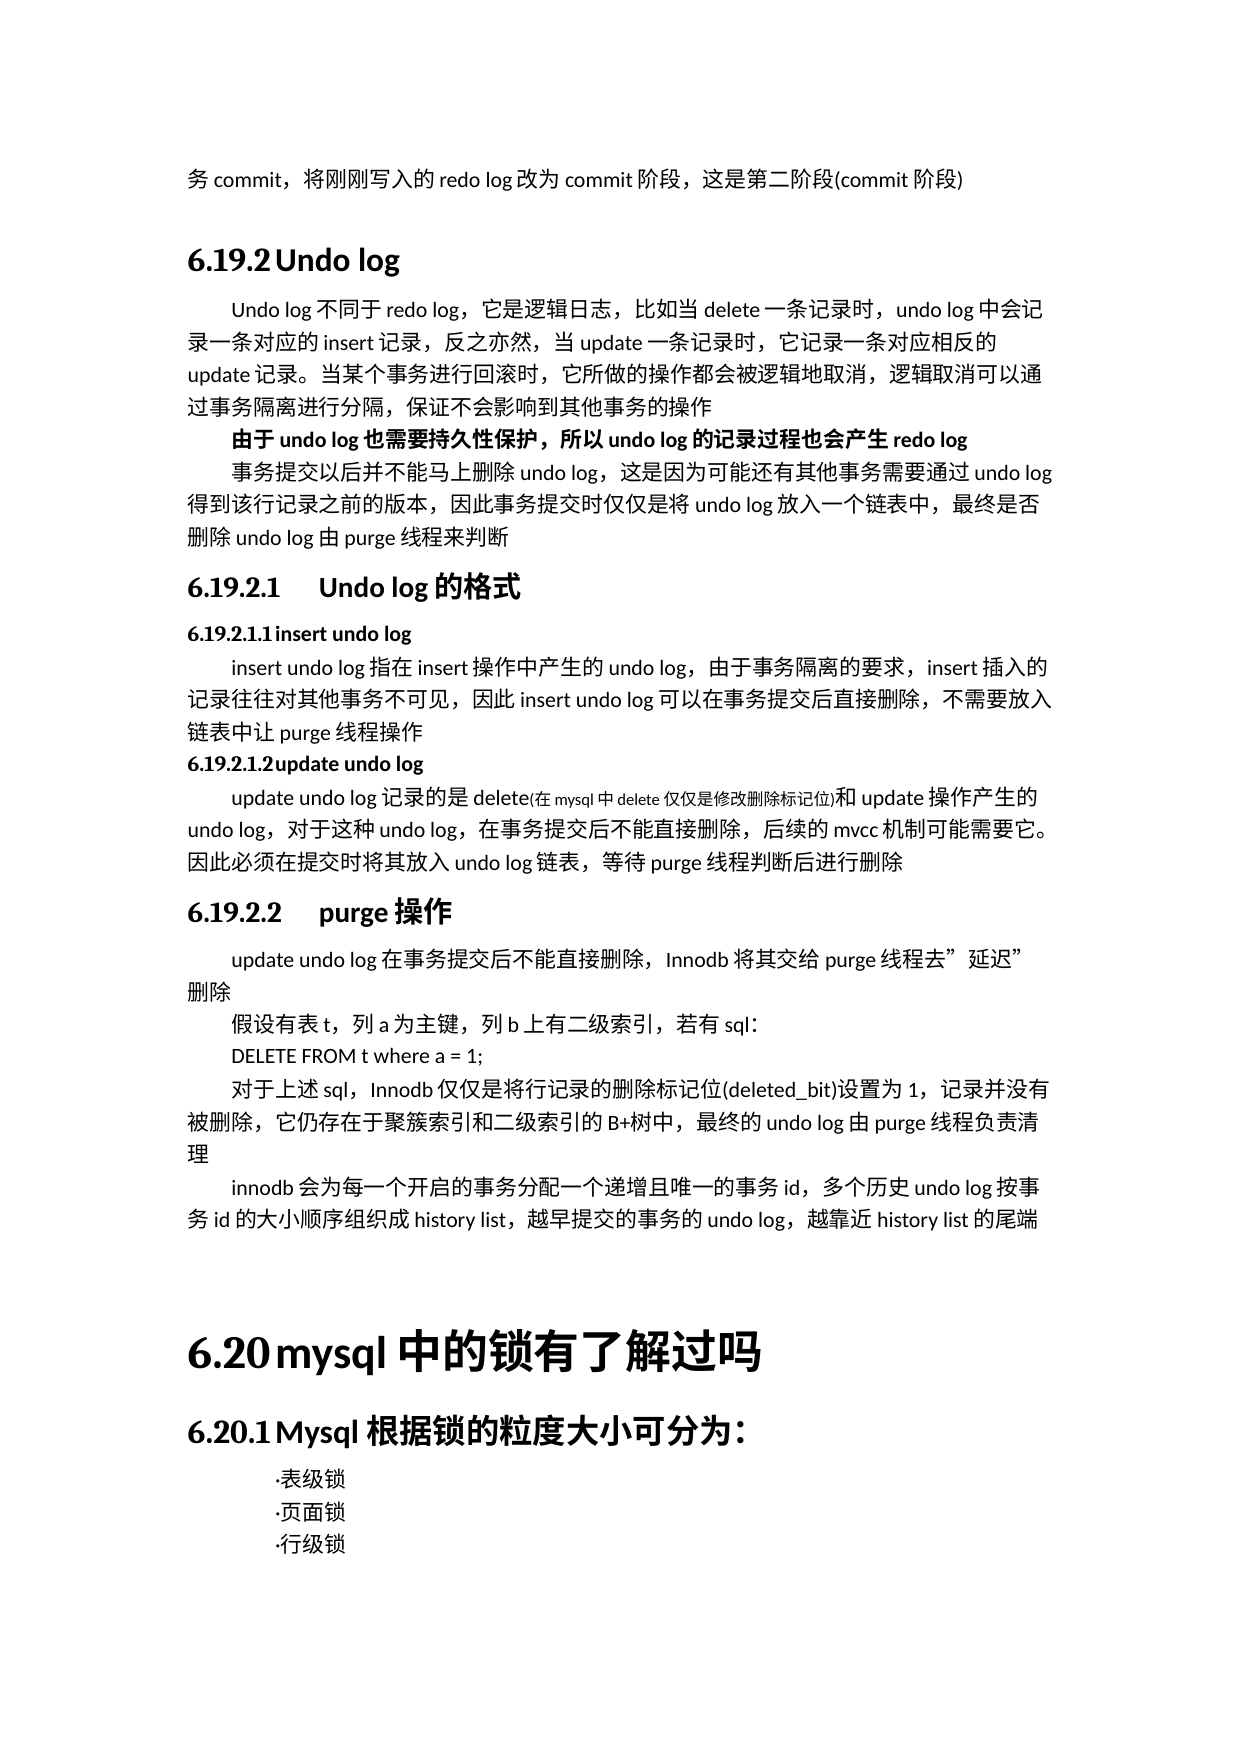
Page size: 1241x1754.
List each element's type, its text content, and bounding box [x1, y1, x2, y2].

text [187, 162, 1053, 194]
text Undo log不同于redo log，它是逻辑日志，比如当delete一条记录时，undo log中会记录一条对应的insert记录，反之亦然，当update一条记录时，它记录一条对应相反的update记录。当某个事务进行回滚时，它所做的操作都会被逻辑地取消，逻辑取消可以通过事务隔离进行分隔，保证不会影响到其他事务的操作 [187, 292, 1053, 422]
text purge操作 [187, 877, 1053, 942]
text update undo log记录的是delete(在mysql中delete仅仅是修改删除标记位)和update操作产生的undo log，对于这种undo log，在事务提交后不能直接删除，后续的mvcc机制可能需要它。因此必须在提交时将其放入undo log链表，等待purge线程判断后进行删除 [187, 779, 1053, 877]
text update undo log在事务提交后不能直接删除，Innodb将其交给purge线程去”延迟”删除 [187, 942, 1053, 1007]
text DELETE FROM t where a = 1; [187, 1039, 1053, 1072]
text Undo log的格式 [187, 552, 1053, 617]
text 由于undo log也需要持久性保护，所以undo log的记录过程也会产生redo log [187, 422, 1053, 454]
text 对于上述sql，Innodb仅仅是将行记录的删除标记位(deleted_bit)设置为1，记录并没有被删除，它仍存在于聚簇索引和二级索引的B+树中，最终的undo log由purge线程负责清理 [187, 1072, 1053, 1169]
text ·页面锁 [231, 1494, 1053, 1527]
text ·表级锁 [231, 1462, 1053, 1494]
text insert undo log [187, 617, 1053, 649]
text insert undo log指在insert操作中产生的undo log，由于事务隔离的要求，insert插入的记录往往对其他事务不可见，因此insert undo log可以在事务提交后直接删除，不需要放入链表中让purge线程操作 [187, 649, 1053, 747]
text 假设有表t，列a为主键，列b上有二级索引，若有sql： [187, 1007, 1053, 1039]
text update undo log [187, 747, 1053, 779]
text innodb会为每一个开启的事务分配一个递增且唯一的事务id，多个历史undo log按事务id的大小顺序组织成history list，越早提交的事务的undo log，越靠近history list的尾端 [187, 1169, 1053, 1234]
text 事务提交以后并不能马上删除undo log，这是因为可能还有其他事务需要通过undo log得到该行记录之前的版本，因此事务提交时仅仅是将undo log放入一个链表中，最终是否删除undo log由purge线程来判断 [187, 454, 1053, 552]
text Mysql根据锁的粒度大小可分为： [187, 1397, 1053, 1462]
text ·行级锁 [231, 1527, 1053, 1559]
text Undo log [187, 227, 1053, 292]
text mysql中的锁有了解过吗 [187, 1299, 1053, 1397]
